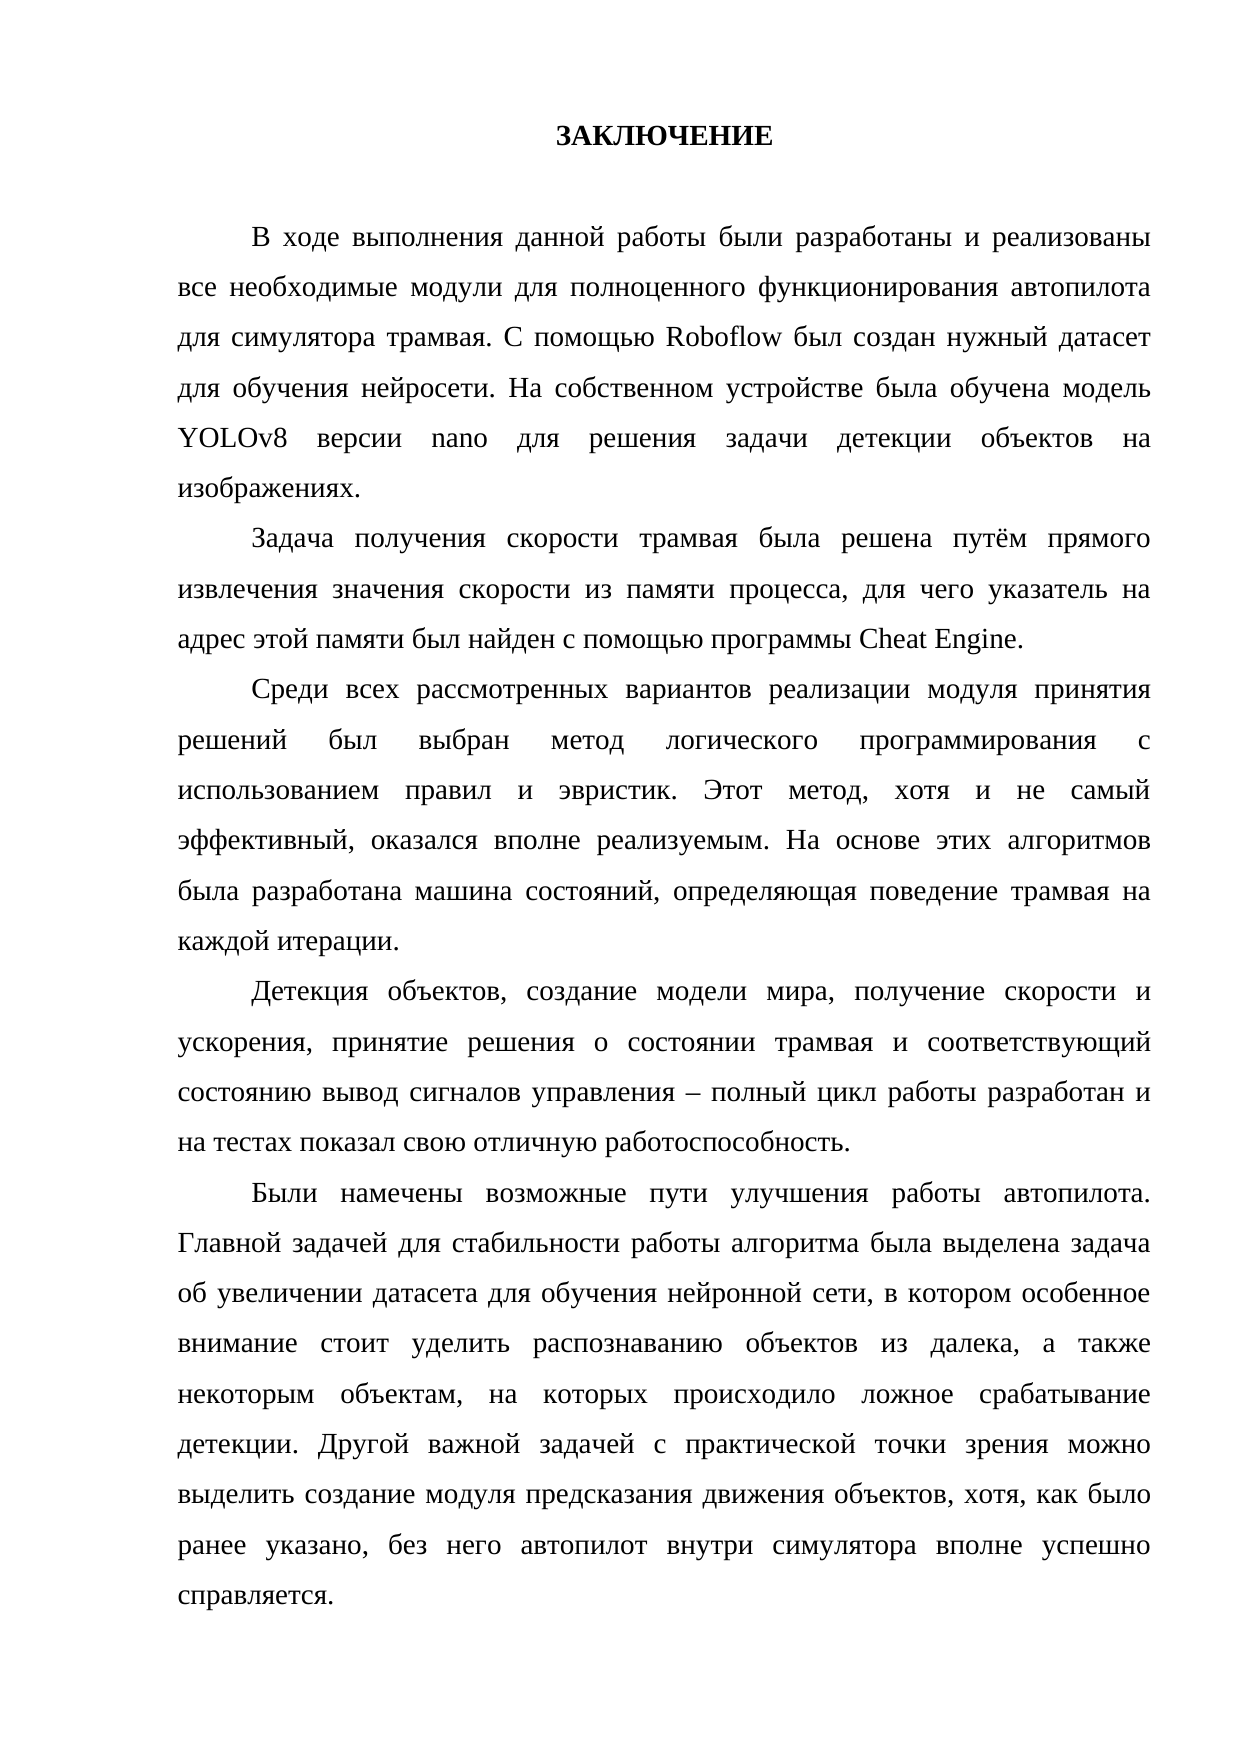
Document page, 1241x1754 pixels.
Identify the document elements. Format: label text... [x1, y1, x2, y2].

text Были намечены возможные пути улучшения работы автопилота. Главной задачей для стабильности работы алгоритма была выделена задача об увеличении датасета для обучения нейронной сети, в котором особенное внимание стоит уделить распознаванию объектов из далека, а также некоторым объектам, на которых происходило ложное срабатывание детекции. Другой важной задачей с практической точки зрения можно выделить создание модуля предсказания движения объектов, хотя, как было ранее указано, без него автопилот внутри симулятора вполне успешно справляется. [177, 1175, 1152, 1611]
text Среди всех рассмотренных вариантов реализации модуля принятия решений был выбран метод логического программирования с использованием правил и эвристик. Этот метод, хотя и не самый эффективный, оказался вполне реализуемым. На основе этих алгоритмов была разработана машина состояний, определяющая поведение трамвая на каждой итерации. [177, 672, 1152, 957]
text В ходе выполнения данной работы были разработаны и реализованы все необходимые модули для полноценного функционирования автопилота для симулятора трамвая. С помощью Roboflow был создан нужный датасет для обучения нейросети. На собственном устройстве была обучена модель YOLOv8 версии nano для решения задачи детекции объектов на изображениях. [177, 219, 1152, 504]
text Детекция объектов, создание модели мира, получение скорости и ускорения, принятие решения о состоянии трамвая и соответствующий состоянию вывод сигналов управления – полный цикл работы разработан и на тестах показал свою отличную работоспособность. [177, 973, 1152, 1158]
text Задача получения скорости трамвая была решена путём прямого извлечения значения скорости из памяти процесса, для чего указатель на адрес этой памяти был найден с помощью программы Cheat Engine. [177, 521, 1152, 655]
subtitle ЗАКЛЮЧЕНИЕ [177, 118, 1152, 152]
